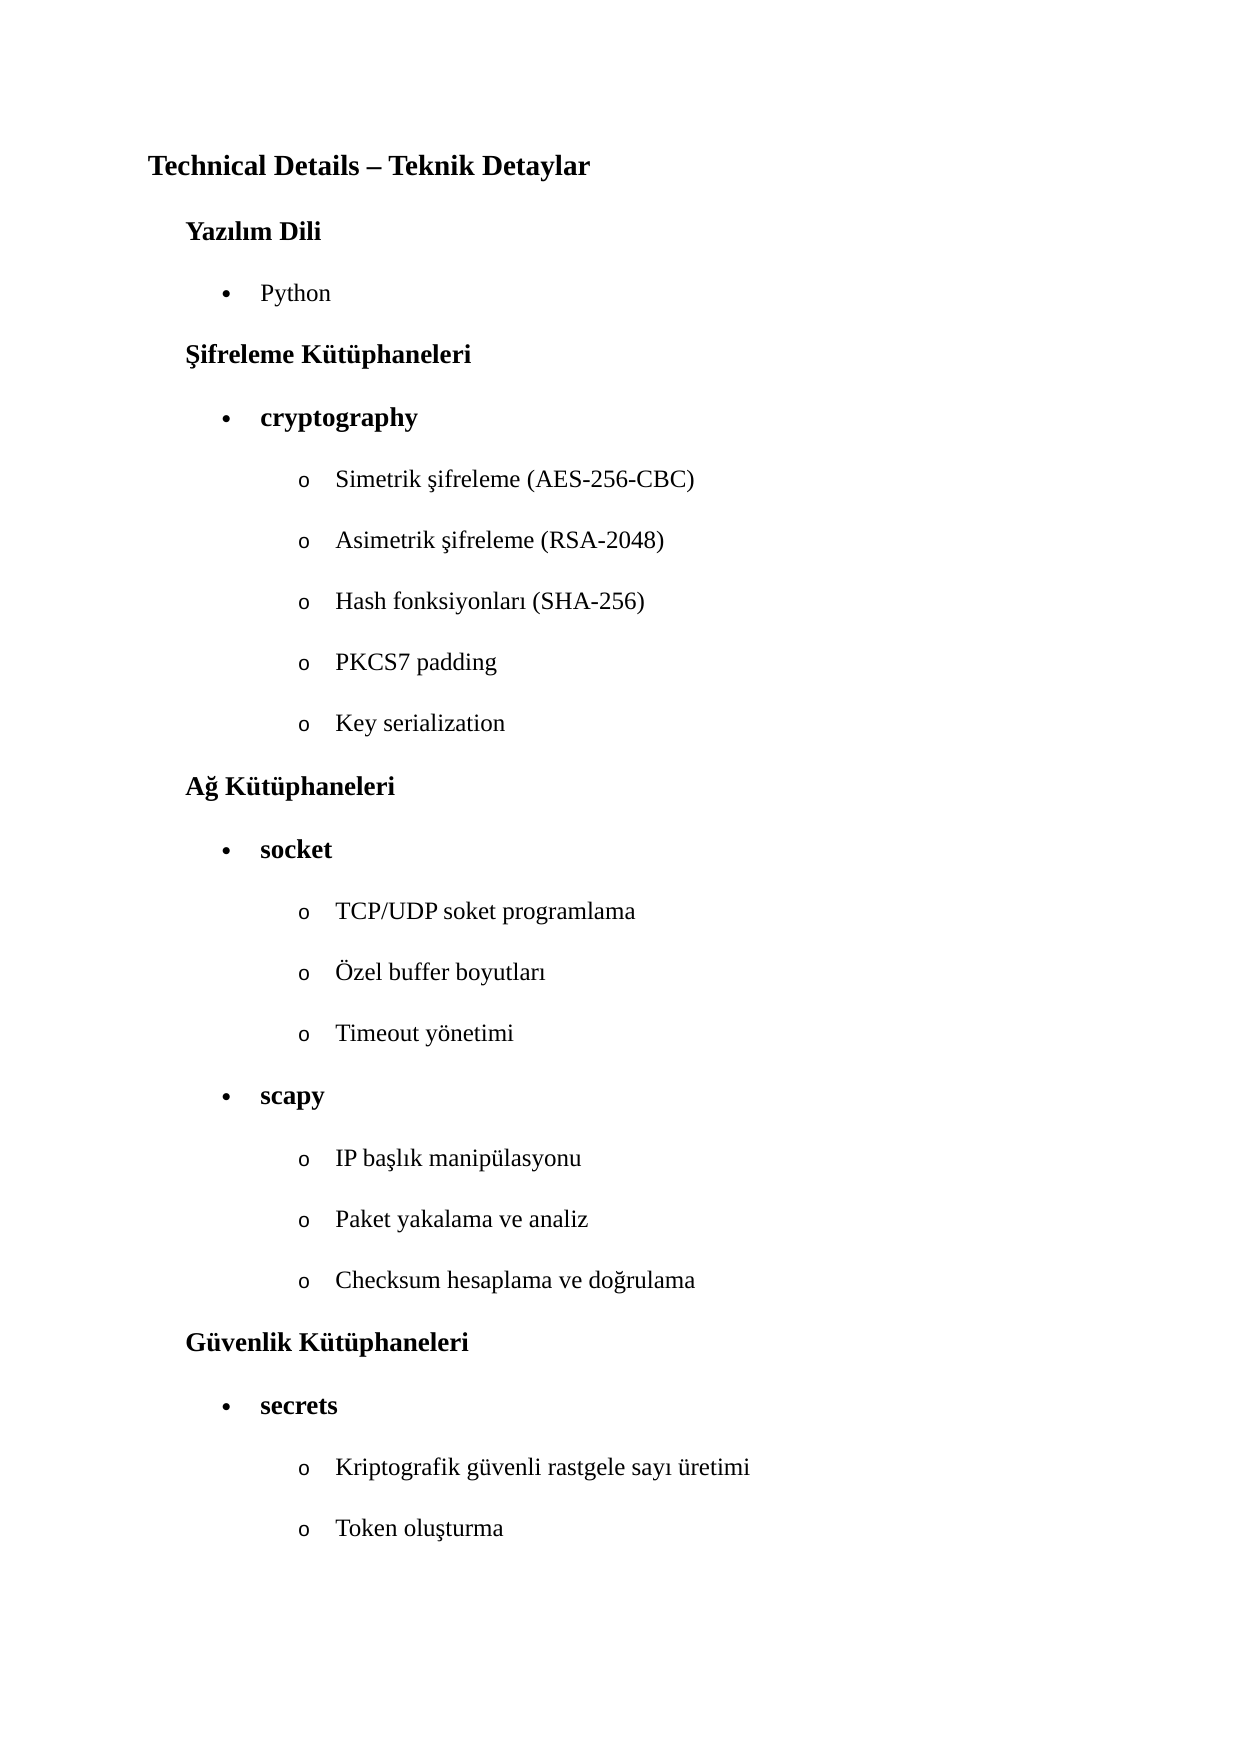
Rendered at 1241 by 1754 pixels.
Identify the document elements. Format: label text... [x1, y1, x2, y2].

list Kriptografik güvenli rastgele sayı üretimi [298, 1452, 1093, 1482]
list socket [223, 833, 1093, 864]
list Token oluşturma [298, 1513, 1093, 1543]
list Simetrik şifreleme (AES-256-CBC) [298, 464, 1093, 494]
list IP başlık manipülasyonu [298, 1143, 1093, 1172]
list Paket yakalama ve analiz [298, 1204, 1093, 1233]
list Özel buffer boyutları [298, 957, 1093, 987]
list scapy [223, 1079, 1093, 1111]
text Ağ Kütüphaneleri [185, 769, 1093, 801]
text Güvenlik Kütüphaneleri [185, 1326, 1093, 1357]
list secrets [223, 1389, 1093, 1420]
list PKCS7 padding [298, 647, 1093, 677]
list Timeout yönetimi [298, 1018, 1093, 1048]
list Asimetrik şifreleme (RSA-2048) [298, 525, 1093, 555]
list Key serialization [298, 708, 1093, 738]
text Technical Details – Teknik Detaylar [148, 148, 1093, 181]
text Şifreleme Kütüphaneleri [185, 338, 1093, 369]
list cryptography [223, 401, 1093, 432]
text Yazılım Dili [185, 214, 1093, 246]
list Checksum hesaplama ve doğrulama [298, 1265, 1093, 1294]
list Hash fonksiyonları (SHA-256) [298, 586, 1093, 616]
list TCP/UDP soket programlama [298, 896, 1093, 926]
list Python [223, 278, 1093, 307]
